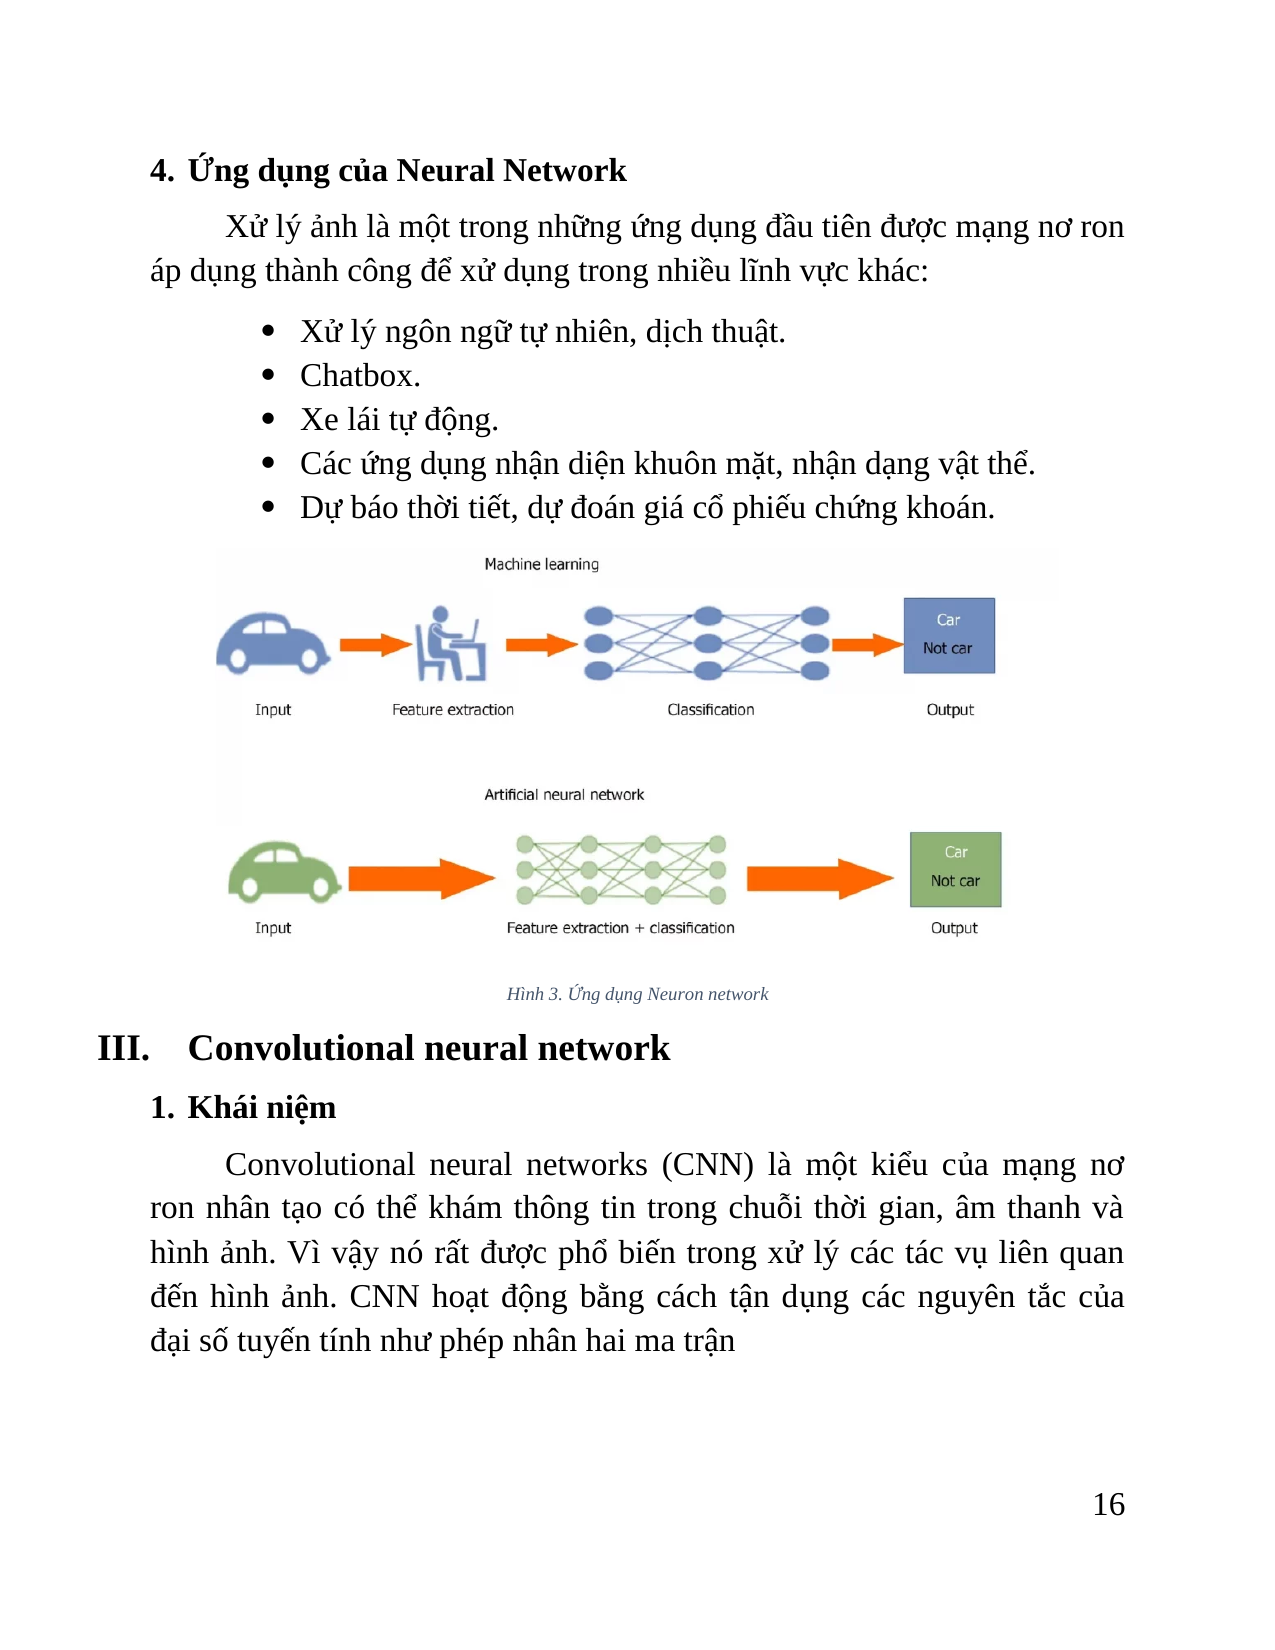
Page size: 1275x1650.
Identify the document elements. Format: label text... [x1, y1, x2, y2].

list Chatbox. [262, 355, 1125, 394]
list Các ứng dụng nhận diện khuôn mặt, nhận dạng vật thể. [262, 443, 1125, 482]
subtitle Khái niệm [150, 1087, 1125, 1126]
picture [215, 548, 1060, 961]
list Xử lý ngôn ngữ tự nhiên, dịch thuật. [262, 311, 1125, 350]
list Xe lái tự động. [262, 399, 1125, 438]
text Xử lý ảnh là một trong những ứng dụng đầu tiên được mạng nơ ron áp dụng thành công để xử dụng trong nhiều lĩnh vực khác: [150, 207, 1125, 289]
subtitle Convolutional neural network [150, 1025, 1125, 1068]
list Dự báo thời tiết, dự đoán giá cổ phiếu chứng khoán. [262, 488, 1125, 526]
subtitle Ứng dụng của Neural Network [150, 150, 1125, 188]
text Convolutional neural networks (CNN) là một kiểu của mạng nơ ron nhân tạo có thể khám thông tin trong chuỗi thời gian, âm thanh và hình ảnh. Vì vậy nó rất được phổ biến trong xử lý các tác vụ liên quan đến hình ảnh. CNN hoạt động bằng cách tận dụng các nguyên tắc của đại số tuyến tính như phép nhân hai ma trận [150, 1144, 1125, 1358]
